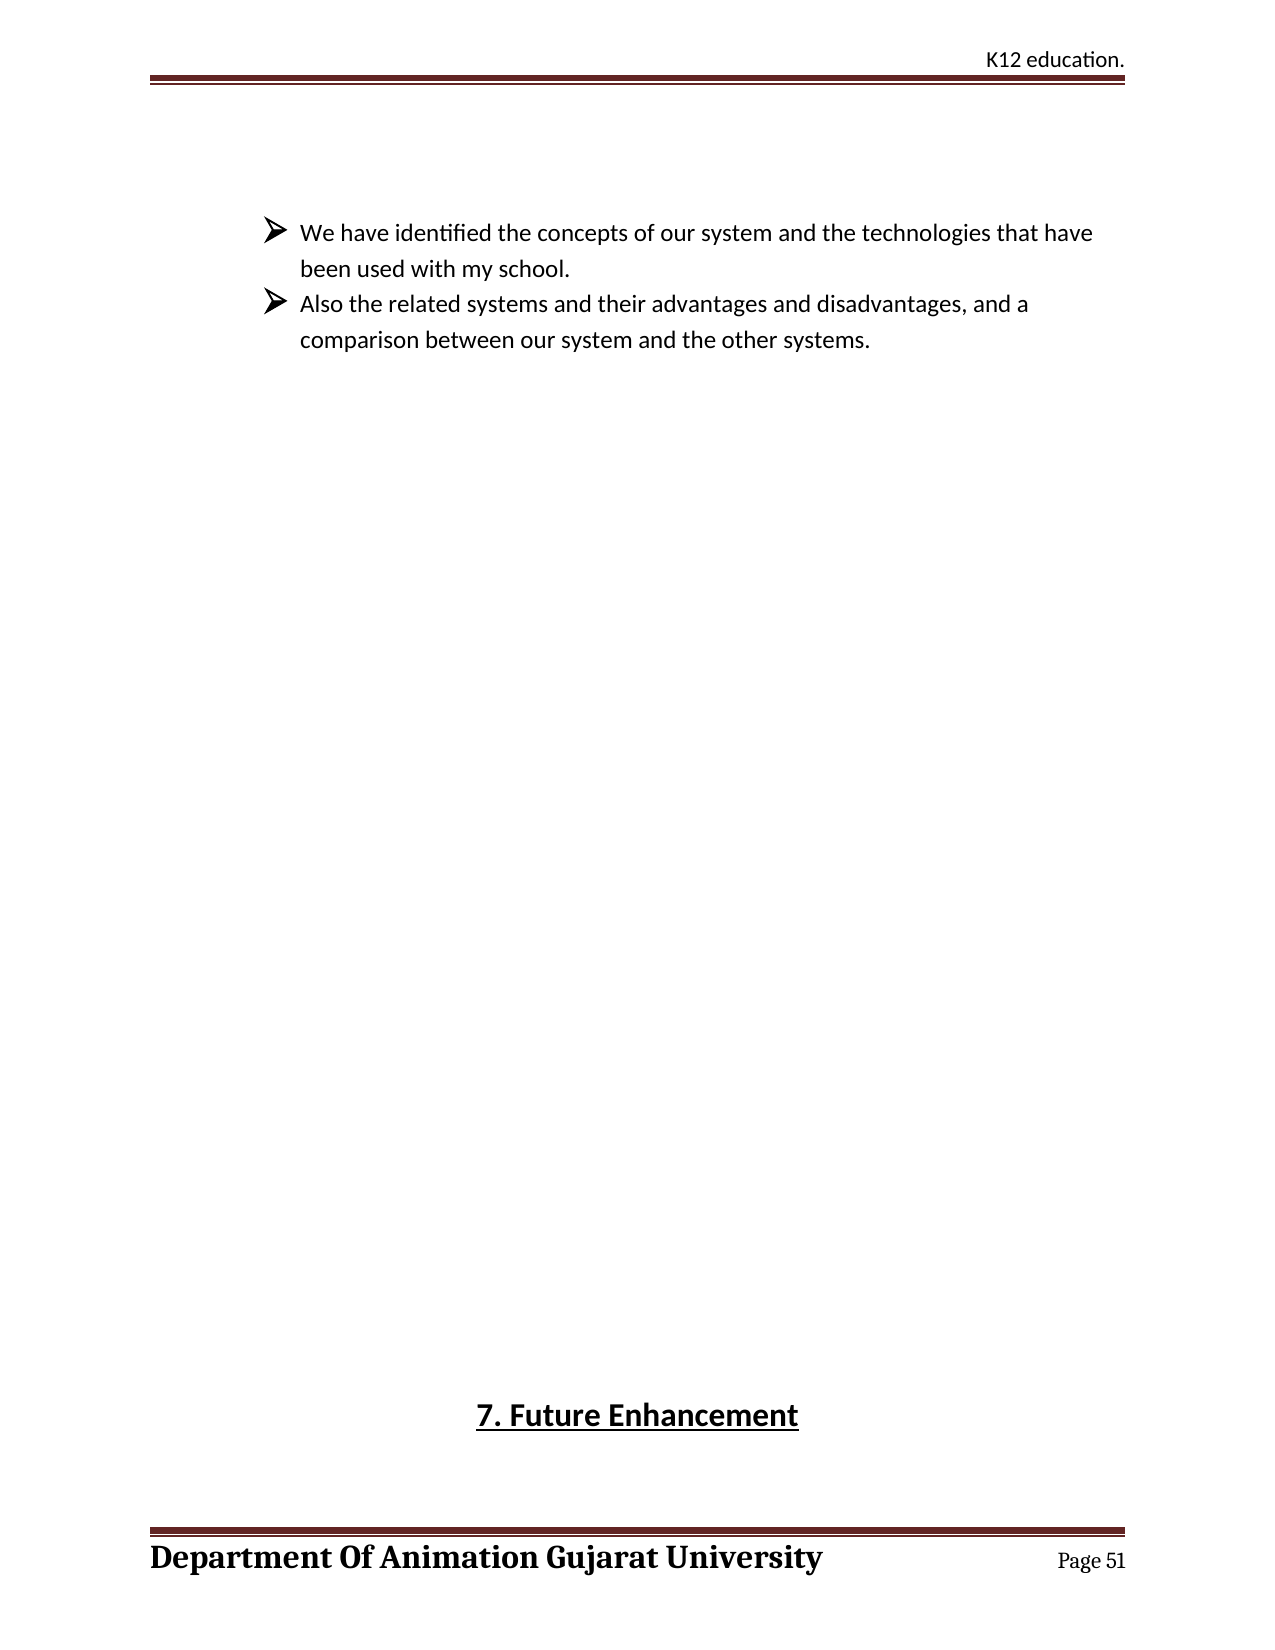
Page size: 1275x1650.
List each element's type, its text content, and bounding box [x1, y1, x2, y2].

list Also the related systems and their advantages and disadvantages, and a comparison between our system and the other systems. [262, 288, 1125, 355]
list We have identified the concepts of our system and the technologies that have been used with my school. [262, 218, 1125, 284]
text 7. Future Enhancement [150, 1394, 1125, 1435]
